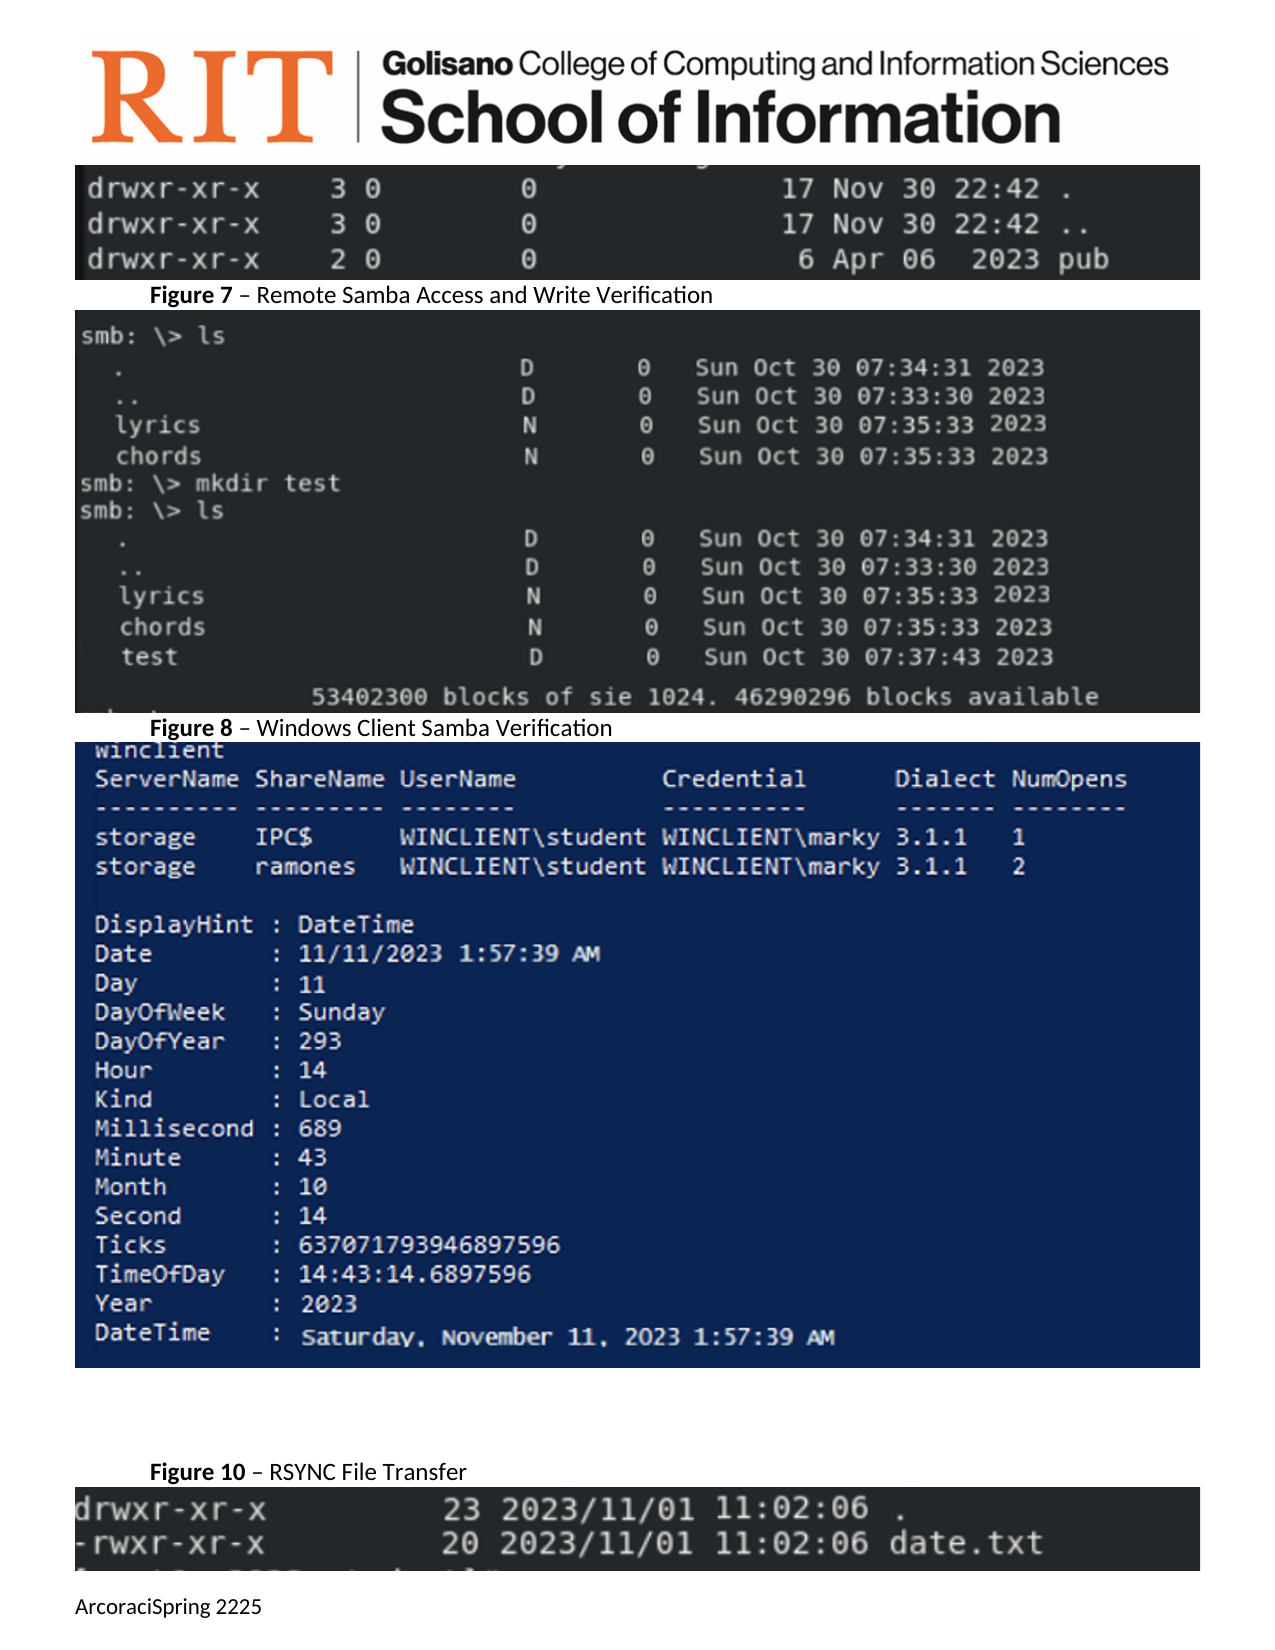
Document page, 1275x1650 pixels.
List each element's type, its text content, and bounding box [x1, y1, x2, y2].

text Figure 7 – Remote Samba Access and Write Verification [75, 280, 1200, 310]
text Figure 10 – RSYNC File Transfer [75, 1457, 1200, 1487]
picture [75, 30, 1200, 280]
picture [75, 310, 1200, 713]
picture [75, 1487, 1200, 1571]
text Figure 8 – Windows Client Samba Verification [75, 713, 1200, 742]
picture [75, 742, 1200, 1368]
